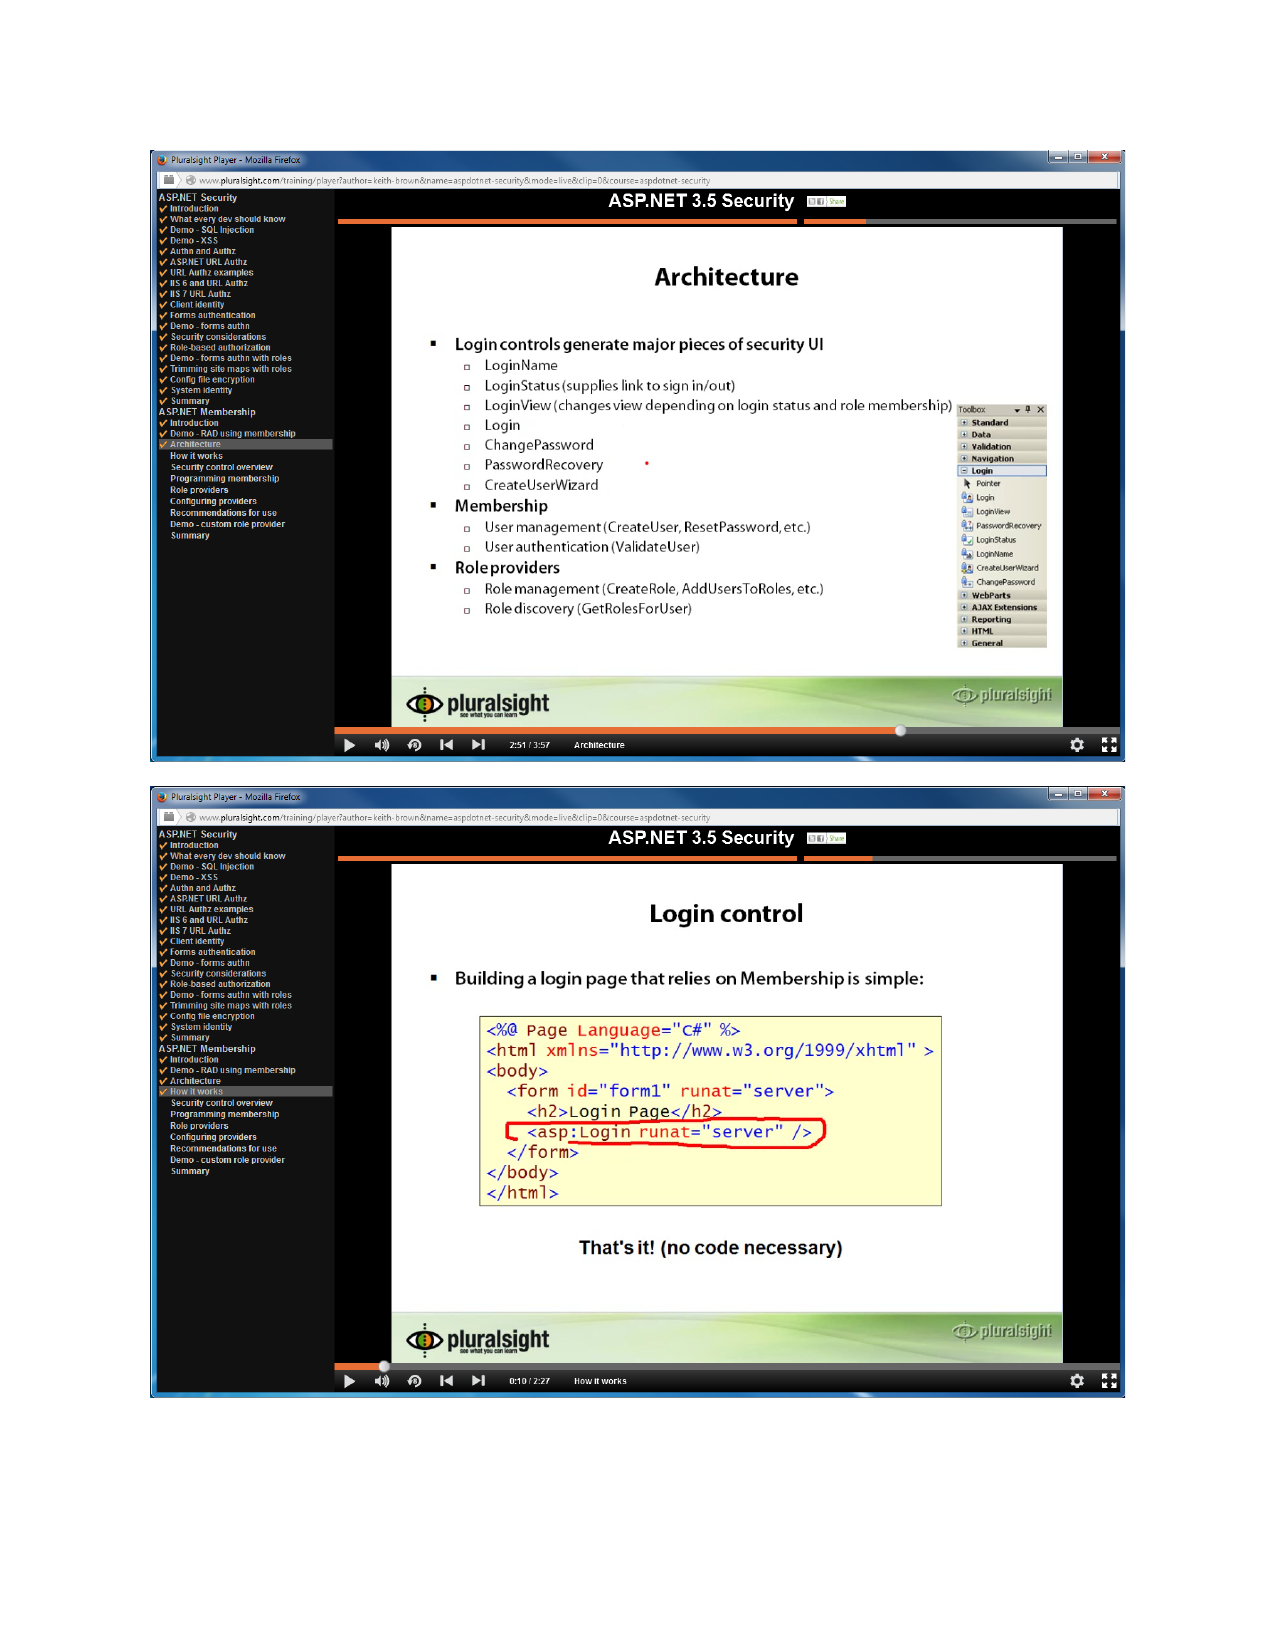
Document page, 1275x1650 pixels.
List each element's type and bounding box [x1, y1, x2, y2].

picture [150, 150, 1125, 762]
picture [150, 786, 1125, 1398]
